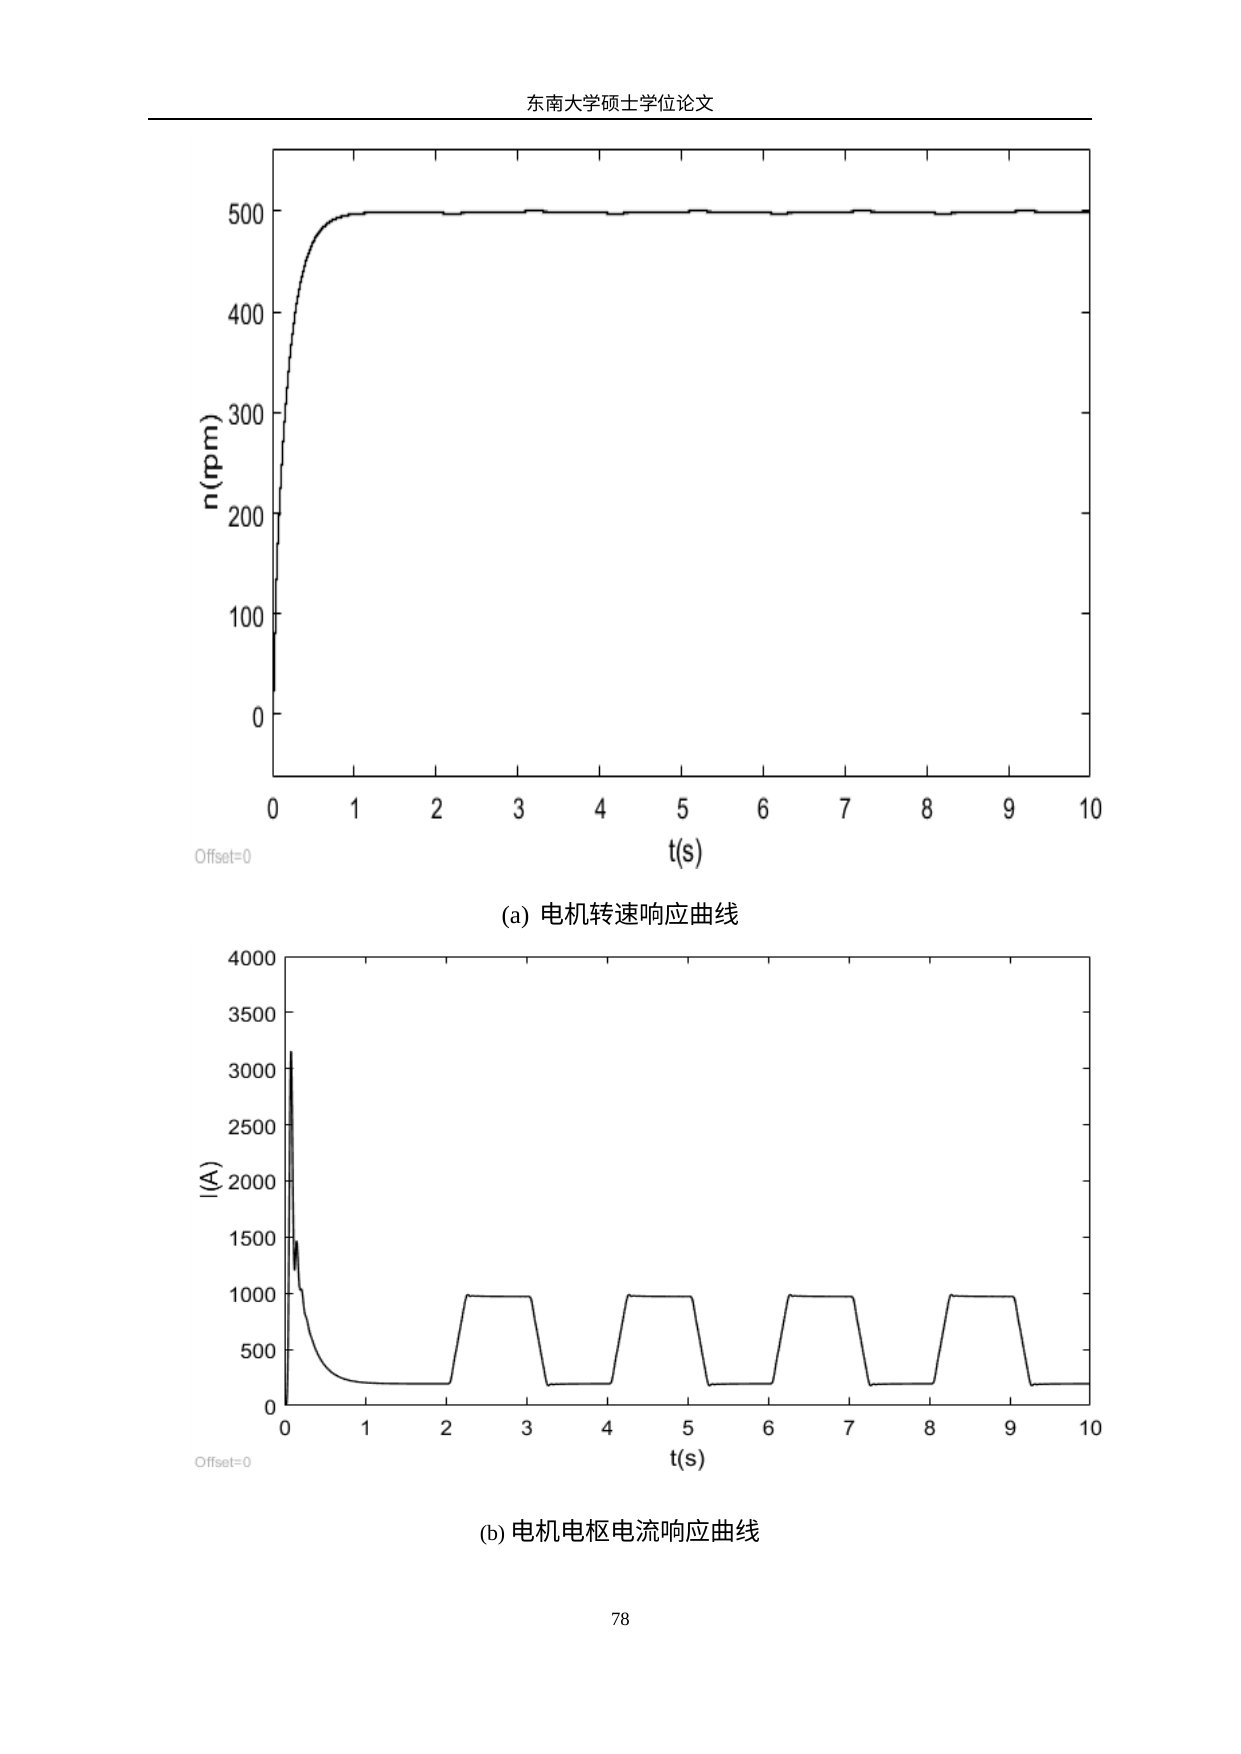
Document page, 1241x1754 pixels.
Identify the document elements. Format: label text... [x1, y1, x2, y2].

list 电机转速响应曲线 [148, 880, 1092, 945]
text (b) 电机电枢电流响应曲线 [148, 1497, 1092, 1562]
